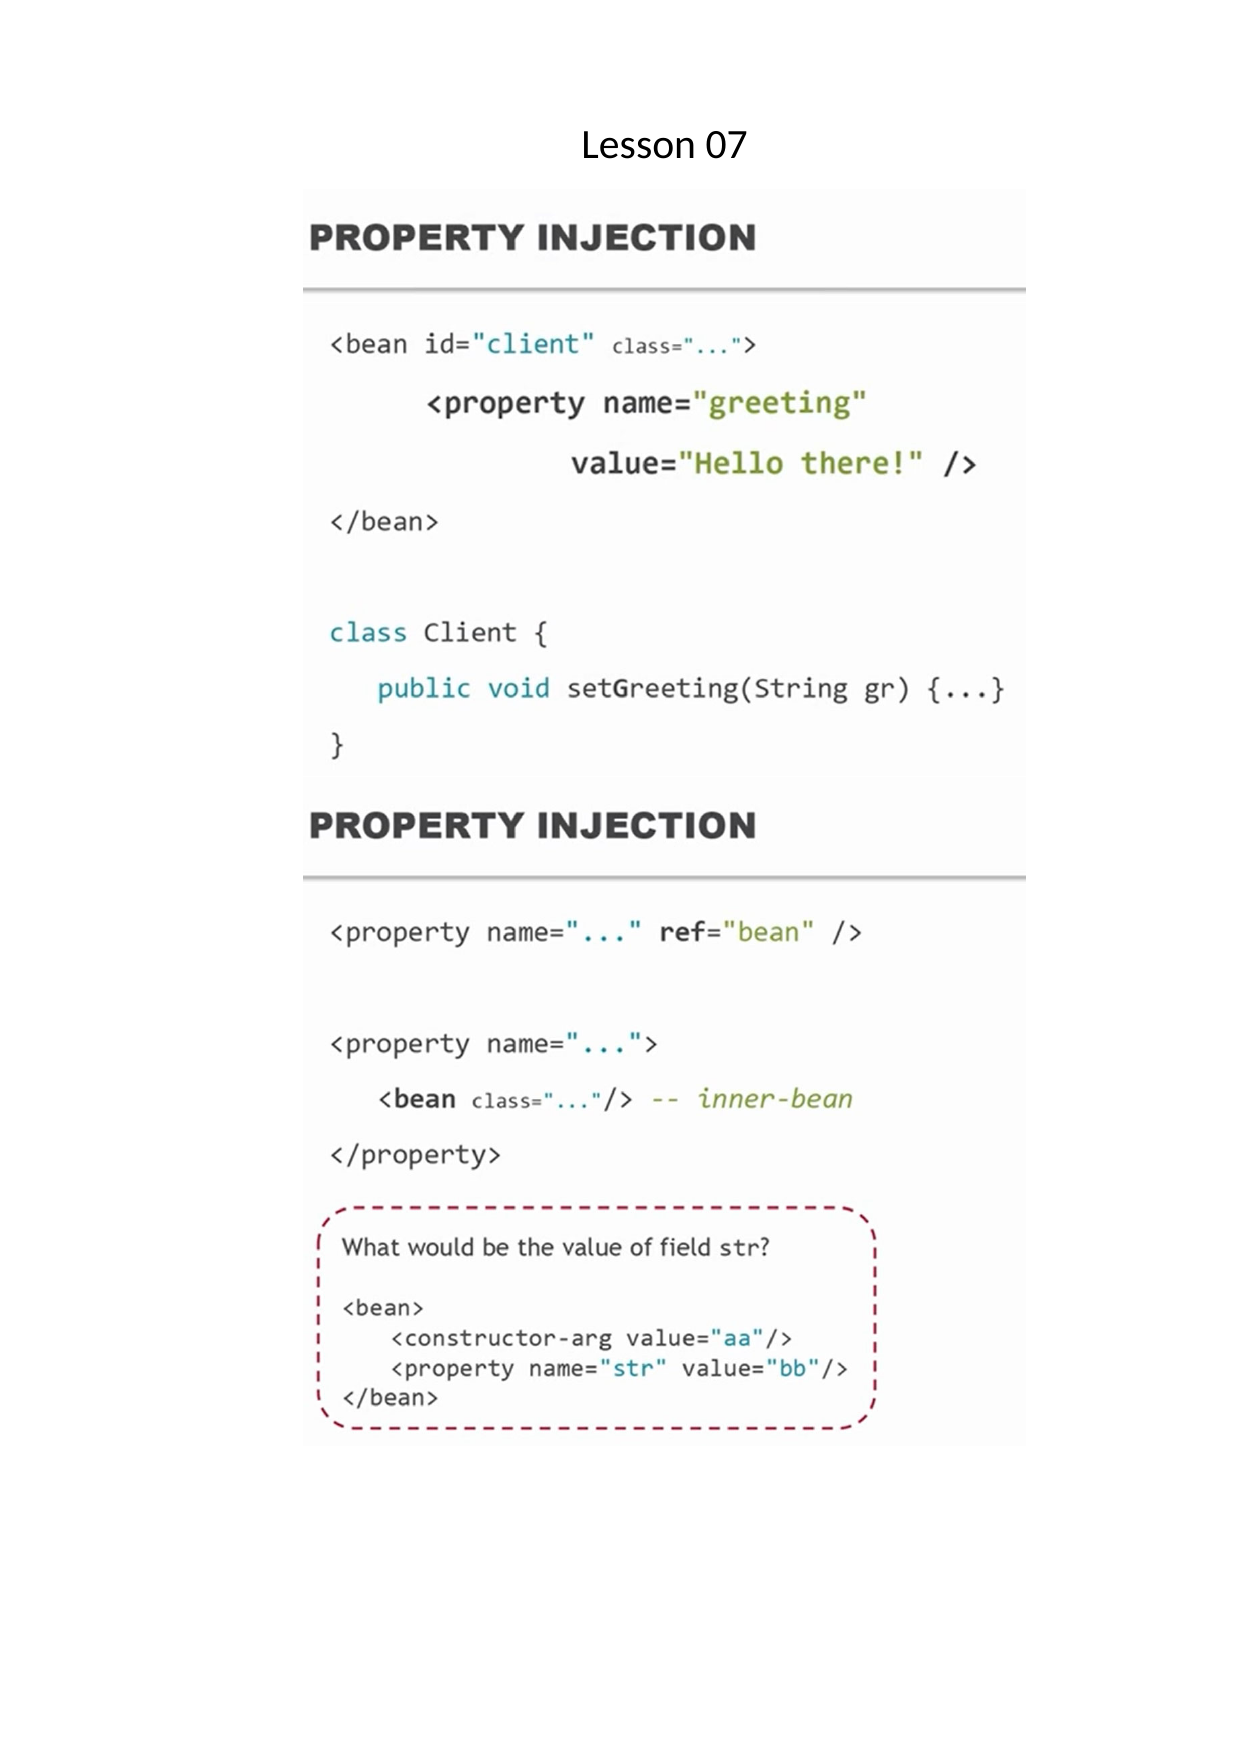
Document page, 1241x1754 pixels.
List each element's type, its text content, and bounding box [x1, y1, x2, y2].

picture [303, 189, 1026, 776]
text Lesson 07 [177, 118, 1152, 169]
picture [303, 777, 1026, 1446]
